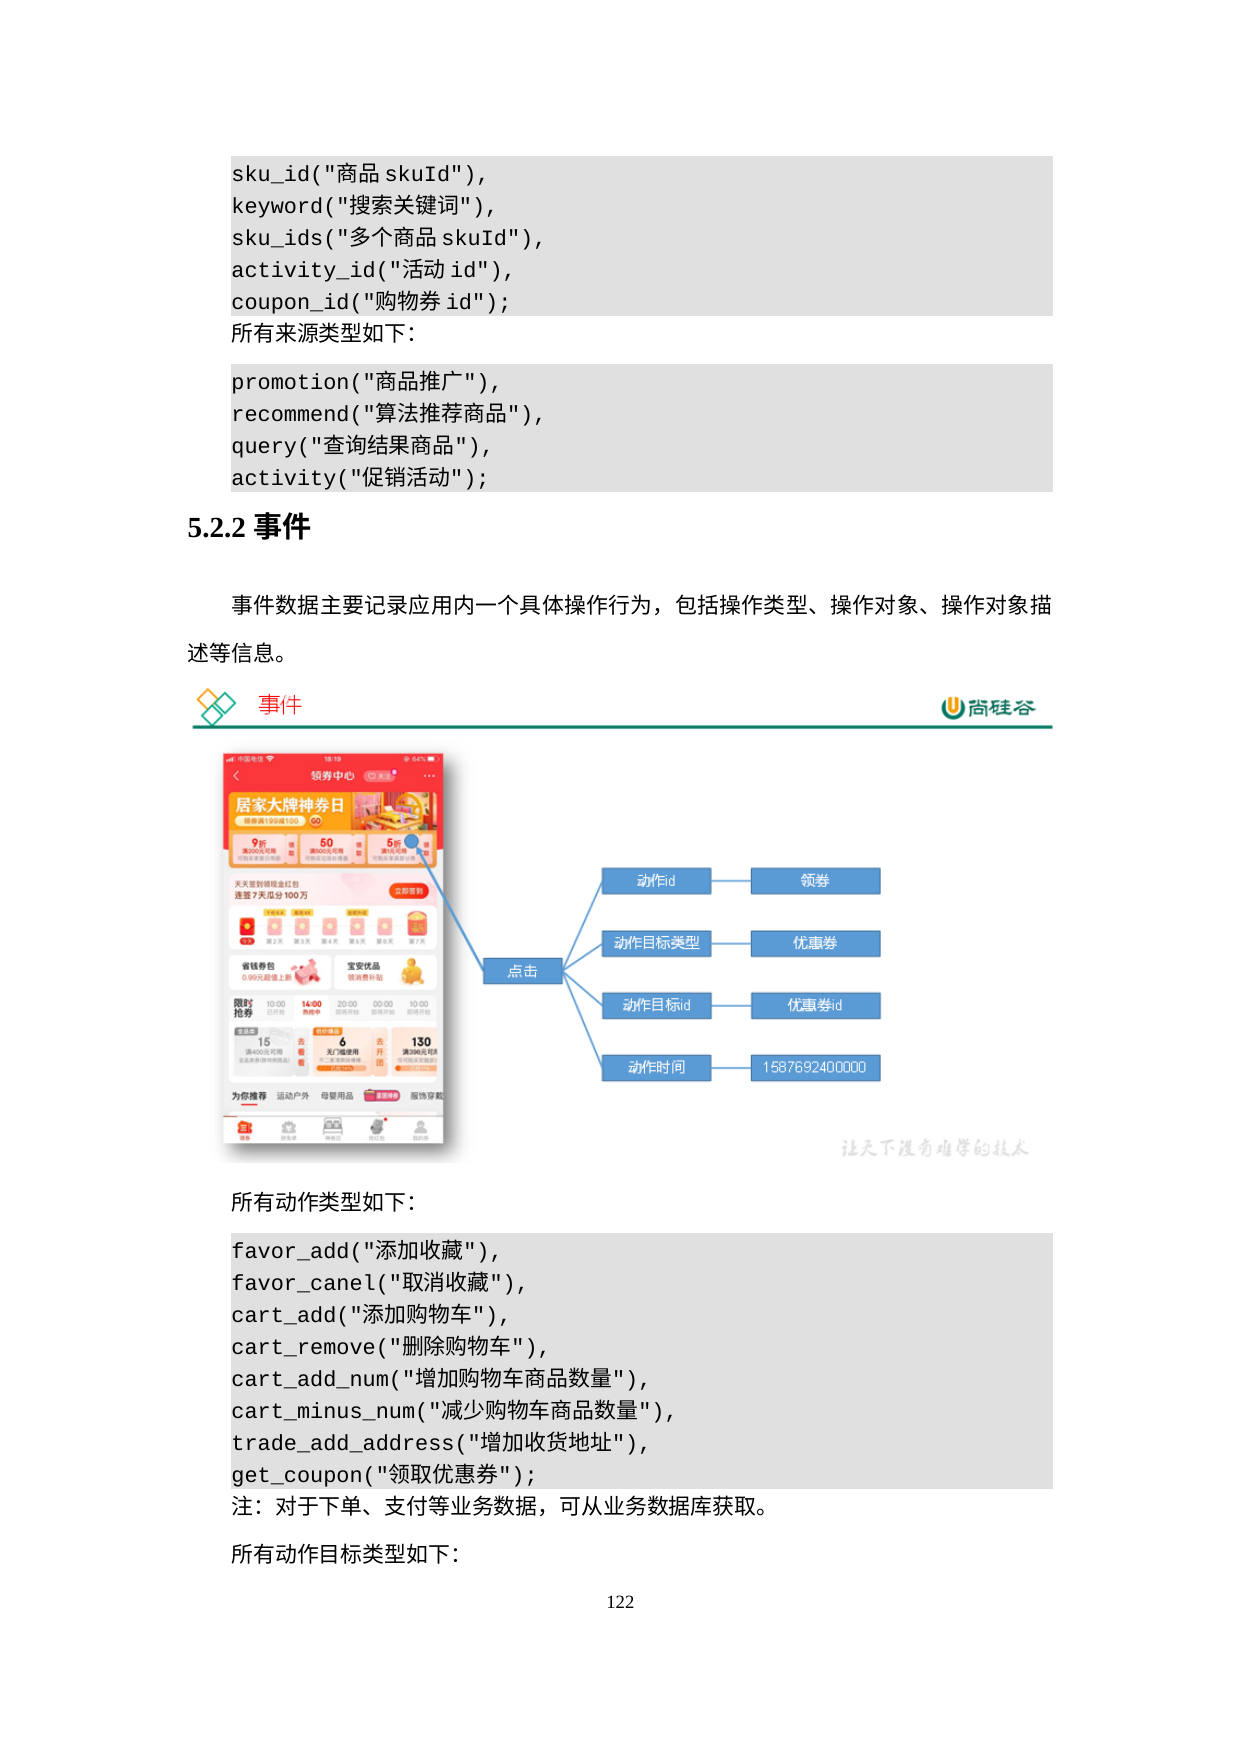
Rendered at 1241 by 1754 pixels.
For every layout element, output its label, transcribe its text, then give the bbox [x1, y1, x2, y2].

text sku_ids("多个商品skuId"), [231, 220, 1053, 252]
text favor_canel("取消收藏"), [231, 1265, 1053, 1297]
text sku_id("商品skuId"), [231, 156, 1053, 188]
text keyword("搜索关键词"), [231, 188, 1053, 220]
text cart_add("添加购物车"), [231, 1297, 1053, 1329]
text 所有来源类型如下： [187, 316, 1053, 348]
text 所有动作类型如下： [187, 1184, 1053, 1217]
text recommend("算法推荐商品"), [231, 396, 1053, 428]
text cart_minus_num("减少购物车商品数量"), [231, 1393, 1053, 1425]
text trade_add_address("增加收货地址"), [231, 1425, 1053, 1457]
text 所有动作目标类型如下： [187, 1537, 1053, 1569]
text cart_add_num("增加购物车商品数量"), [231, 1361, 1053, 1393]
text 注：对于下单、支付等业务数据，可从业务数据库获取。 [187, 1489, 1053, 1521]
text activity("促销活动"); [231, 460, 1053, 492]
text promotion("商品推广"), [231, 364, 1053, 396]
text coupon_id("购物券id"); [231, 284, 1053, 316]
text favor_add("添加收藏"), [231, 1233, 1053, 1265]
text cart_remove("删除购物车"), [231, 1329, 1053, 1361]
text get_coupon("领取优惠券"); [231, 1457, 1053, 1489]
subtitle 5.2.2 事件 [187, 492, 1053, 557]
text activity_id("活动id"), [231, 252, 1053, 284]
text 事件数据主要记录应用内一个具体操作行为，包括操作类型、操作对象、操作对象描述等信息。 [187, 587, 1053, 668]
text query("查询结果商品"), [231, 428, 1053, 460]
